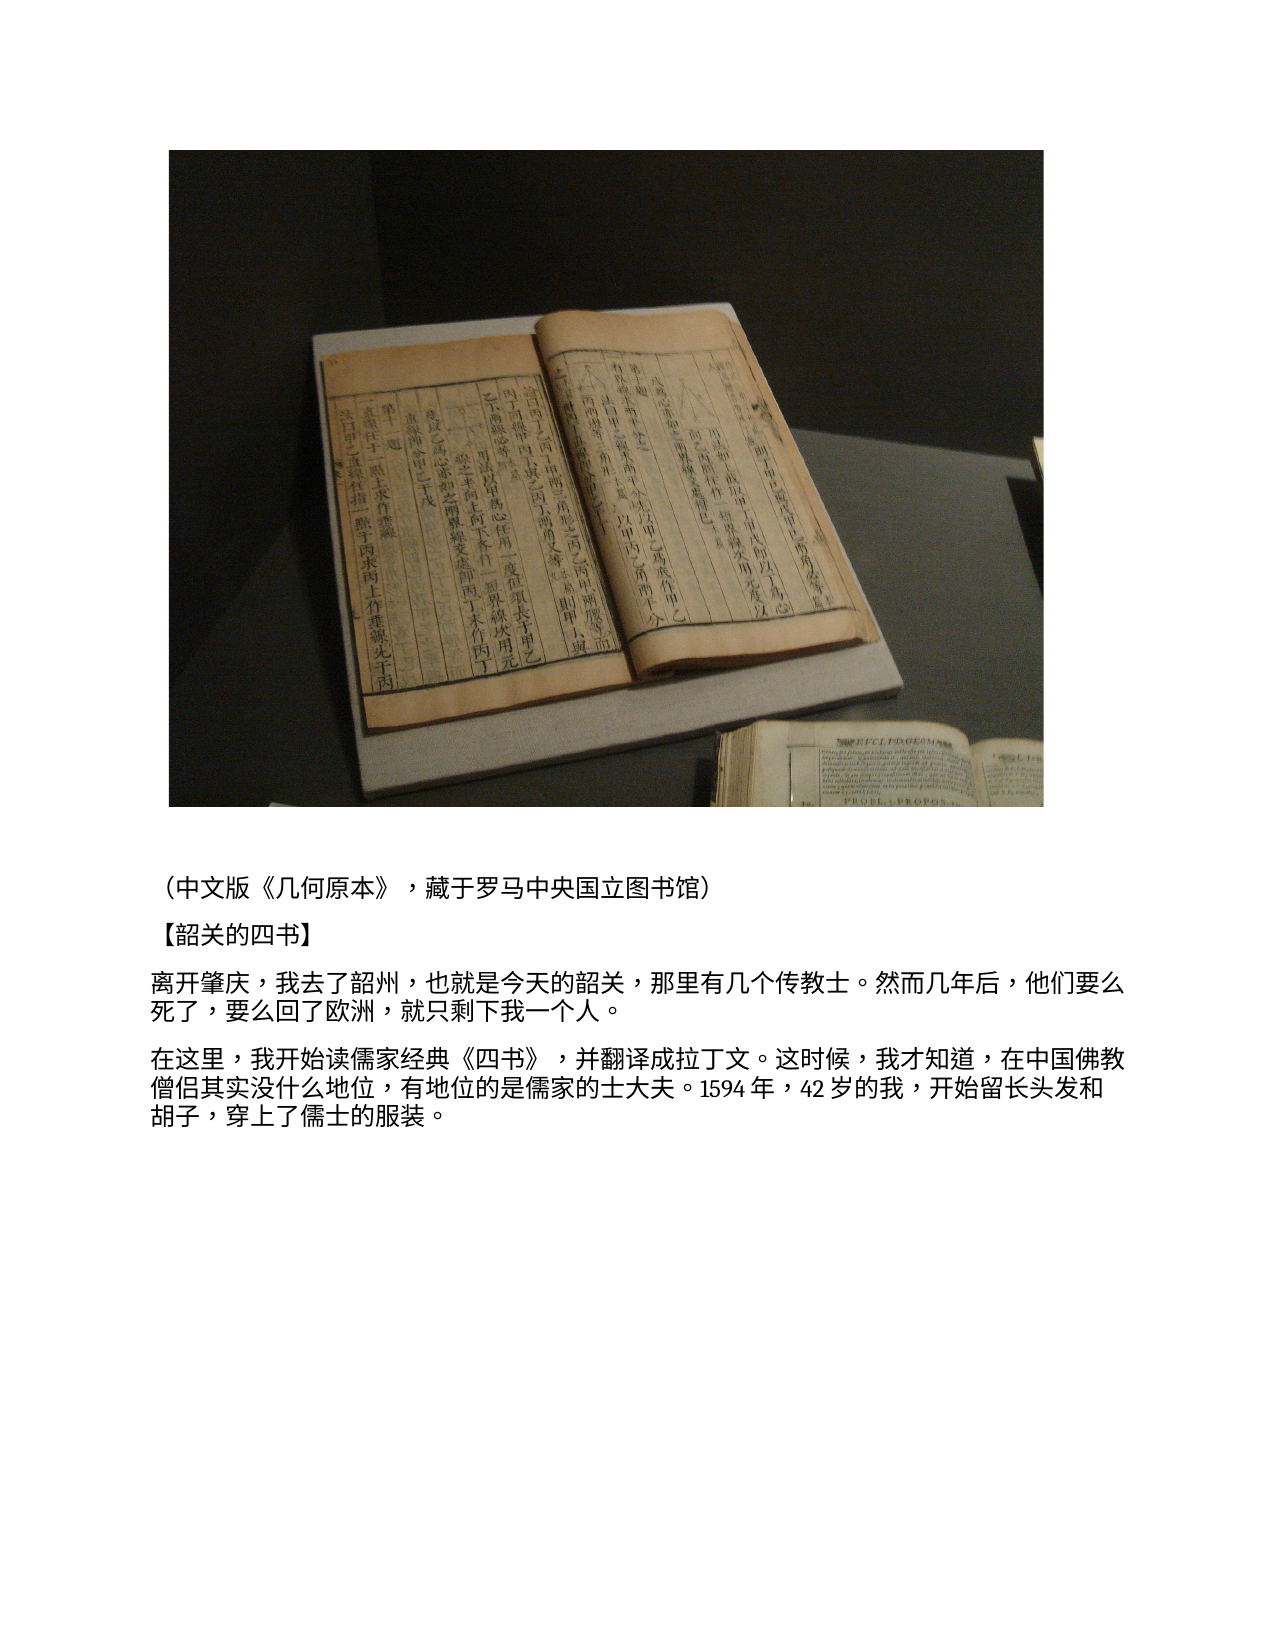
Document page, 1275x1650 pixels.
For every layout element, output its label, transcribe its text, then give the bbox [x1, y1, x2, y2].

picture [168, 150, 1044, 807]
text （中文版《几何原本》，藏于罗马中央国立图书馆） [150, 874, 1125, 903]
text 离开肇庆，我去了韶州，也就是今天的韶关，那里有几个传教士。然而几年后，他们要么死了，要么回了欧洲，就只剩下我一个人。 [150, 969, 1125, 1027]
text 【韶关的四书】 [150, 922, 1125, 951]
text 在这里，我开始读儒家经典《四书》，并翻译成拉丁文。这时候，我才知道，在中国佛教僧侣其实没什么地位，有地位的是儒家的士大夫。1594年，42岁的我，开始留长头发和胡子，穿上了儒士的服装。 [150, 1046, 1125, 1132]
